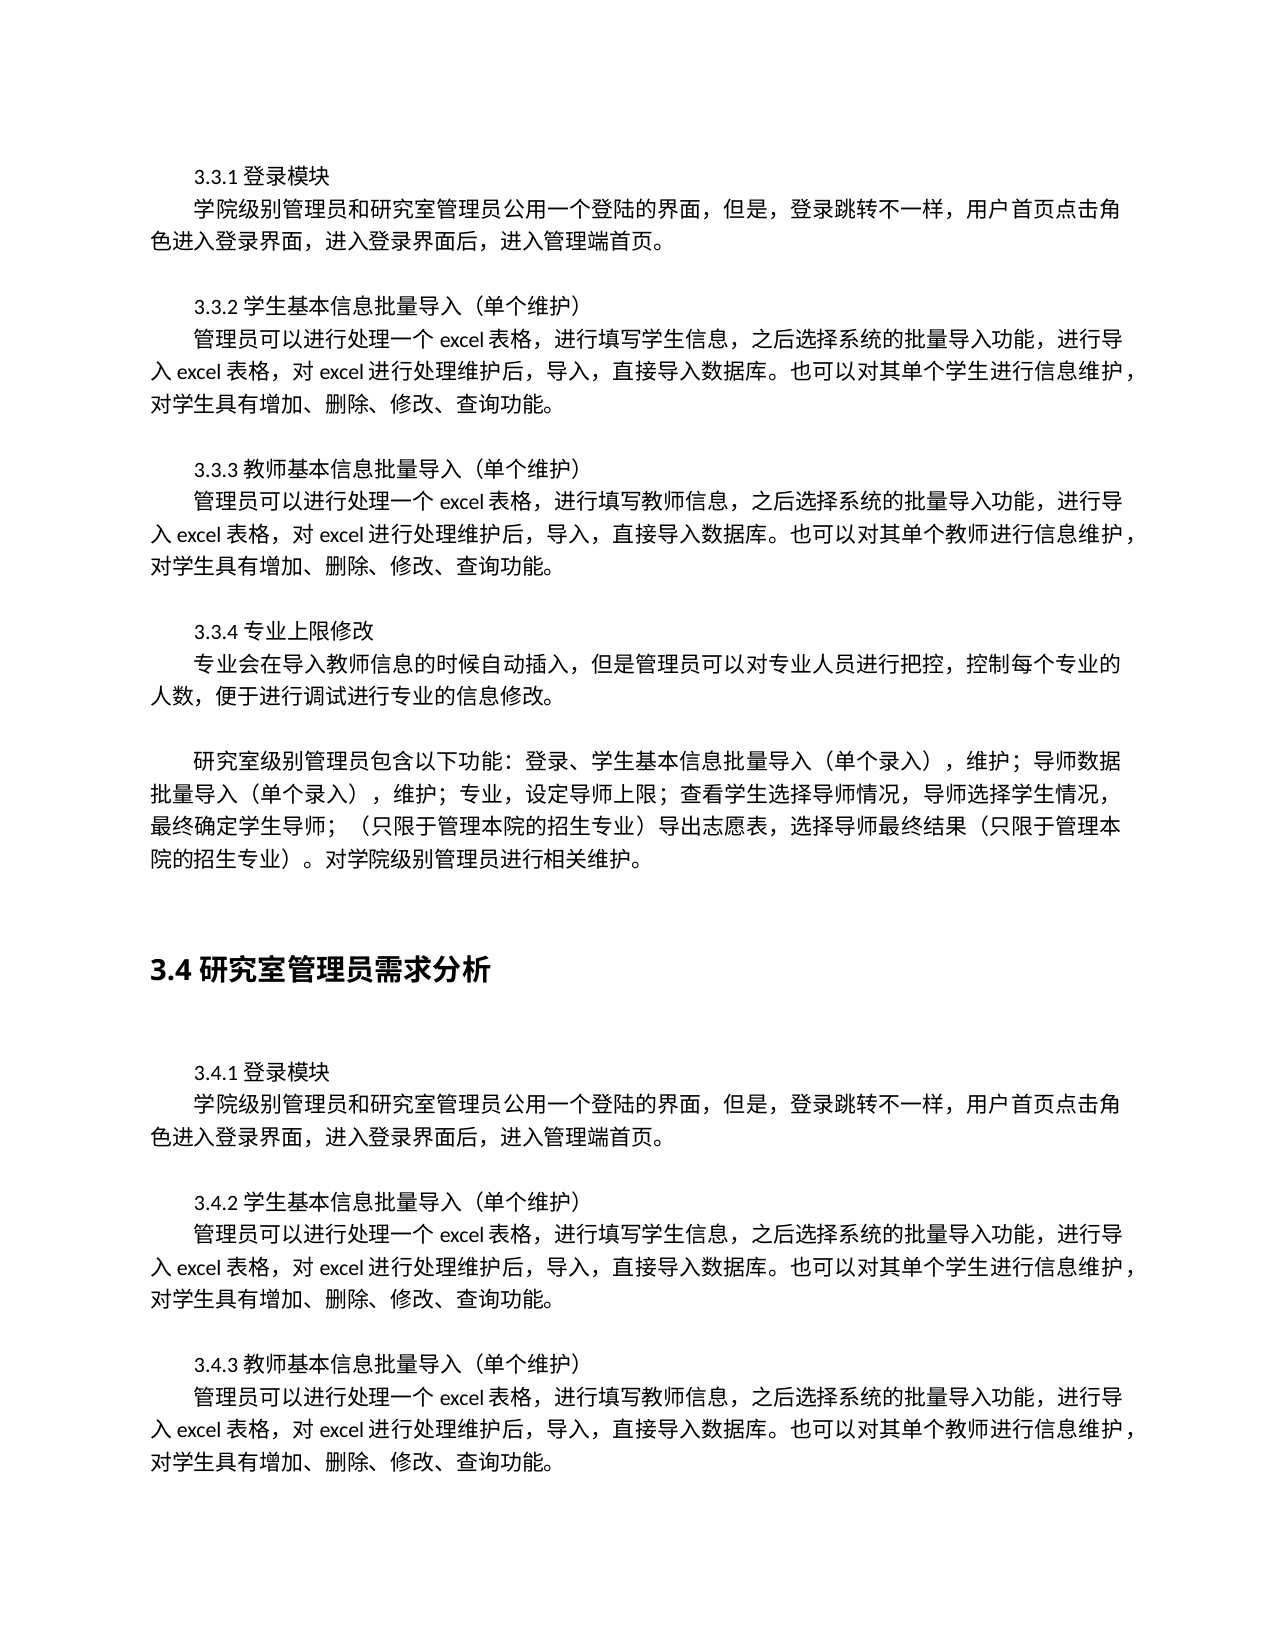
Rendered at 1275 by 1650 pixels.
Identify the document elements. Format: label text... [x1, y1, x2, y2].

text 3.3.3 教师基本信息批量导入（单个维护） [150, 451, 1125, 484]
text 3.3.4 专业上限修改 [150, 614, 1125, 646]
text 3.4.3 教师基本信息批量导入（单个维护） [150, 1347, 1125, 1379]
text 3.4.1 登录模块 [150, 1054, 1125, 1087]
text 管理员可以进行处理一个excel表格，进行填写教师信息，之后选择系统的批量导入功能，进行导入excel表格，对excel进行处理维护后，导入，直接导入数据库。也可以对其单个教师进行信息维护，对学生具有增加、删除、修改、查询功能。 [150, 484, 1125, 581]
text 研究室级别管理员包含以下功能：登录、学生基本信息批量导入（单个录入），维护；导师数据批量导入（单个录入），维护；专业，设定导师上限；查看学生选择导师情况，导师选择学生情况，最终确定学生导师；（只限于管理本院的招生专业）导出志愿表，选择导师最终结果（只限于管理本院的招生专业）。对学院级别管理员进行相关维护。 [150, 744, 1125, 874]
text 3.4.2 学生基本信息批量导入（单个维护） [150, 1184, 1125, 1217]
text 管理员可以进行处理一个excel表格，进行填写学生信息，之后选择系统的批量导入功能，进行导入excel表格，对excel进行处理维护后，导入，直接导入数据库。也可以对其单个学生进行信息维护，对学生具有增加、删除、修改、查询功能。 [150, 1217, 1125, 1314]
text 专业会在导入教师信息的时候自动插入，但是管理员可以对专业人员进行把控，控制每个专业的人数，便于进行调试进行专业的信息修改。 [150, 646, 1125, 711]
text 管理员可以进行处理一个excel表格，进行填写学生信息，之后选择系统的批量导入功能，进行导入excel表格，对excel进行处理维护后，导入，直接导入数据库。也可以对其单个学生进行信息维护，对学生具有增加、删除、修改、查询功能。 [150, 321, 1125, 419]
text 学院级别管理员和研究室管理员公用一个登陆的界面，但是，登录跳转不一样，用户首页点击角色进入登录界面，进入登录界面后，进入管理端首页。 [150, 191, 1125, 256]
subtitle 3.4 研究室管理员需求分析 [150, 935, 1125, 1000]
text 学院级别管理员和研究室管理员公用一个登陆的界面，但是，登录跳转不一样，用户首页点击角色进入登录界面，进入登录界面后，进入管理端首页。 [150, 1087, 1125, 1152]
text 3.3.2 学生基本信息批量导入（单个维护） [150, 289, 1125, 321]
text 管理员可以进行处理一个excel表格，进行填写教师信息，之后选择系统的批量导入功能，进行导入excel表格，对excel进行处理维护后，导入，直接导入数据库。也可以对其单个教师进行信息维护，对学生具有增加、删除、修改、查询功能。 [150, 1379, 1125, 1477]
text 3.3.1 登录模块 [150, 159, 1125, 191]
